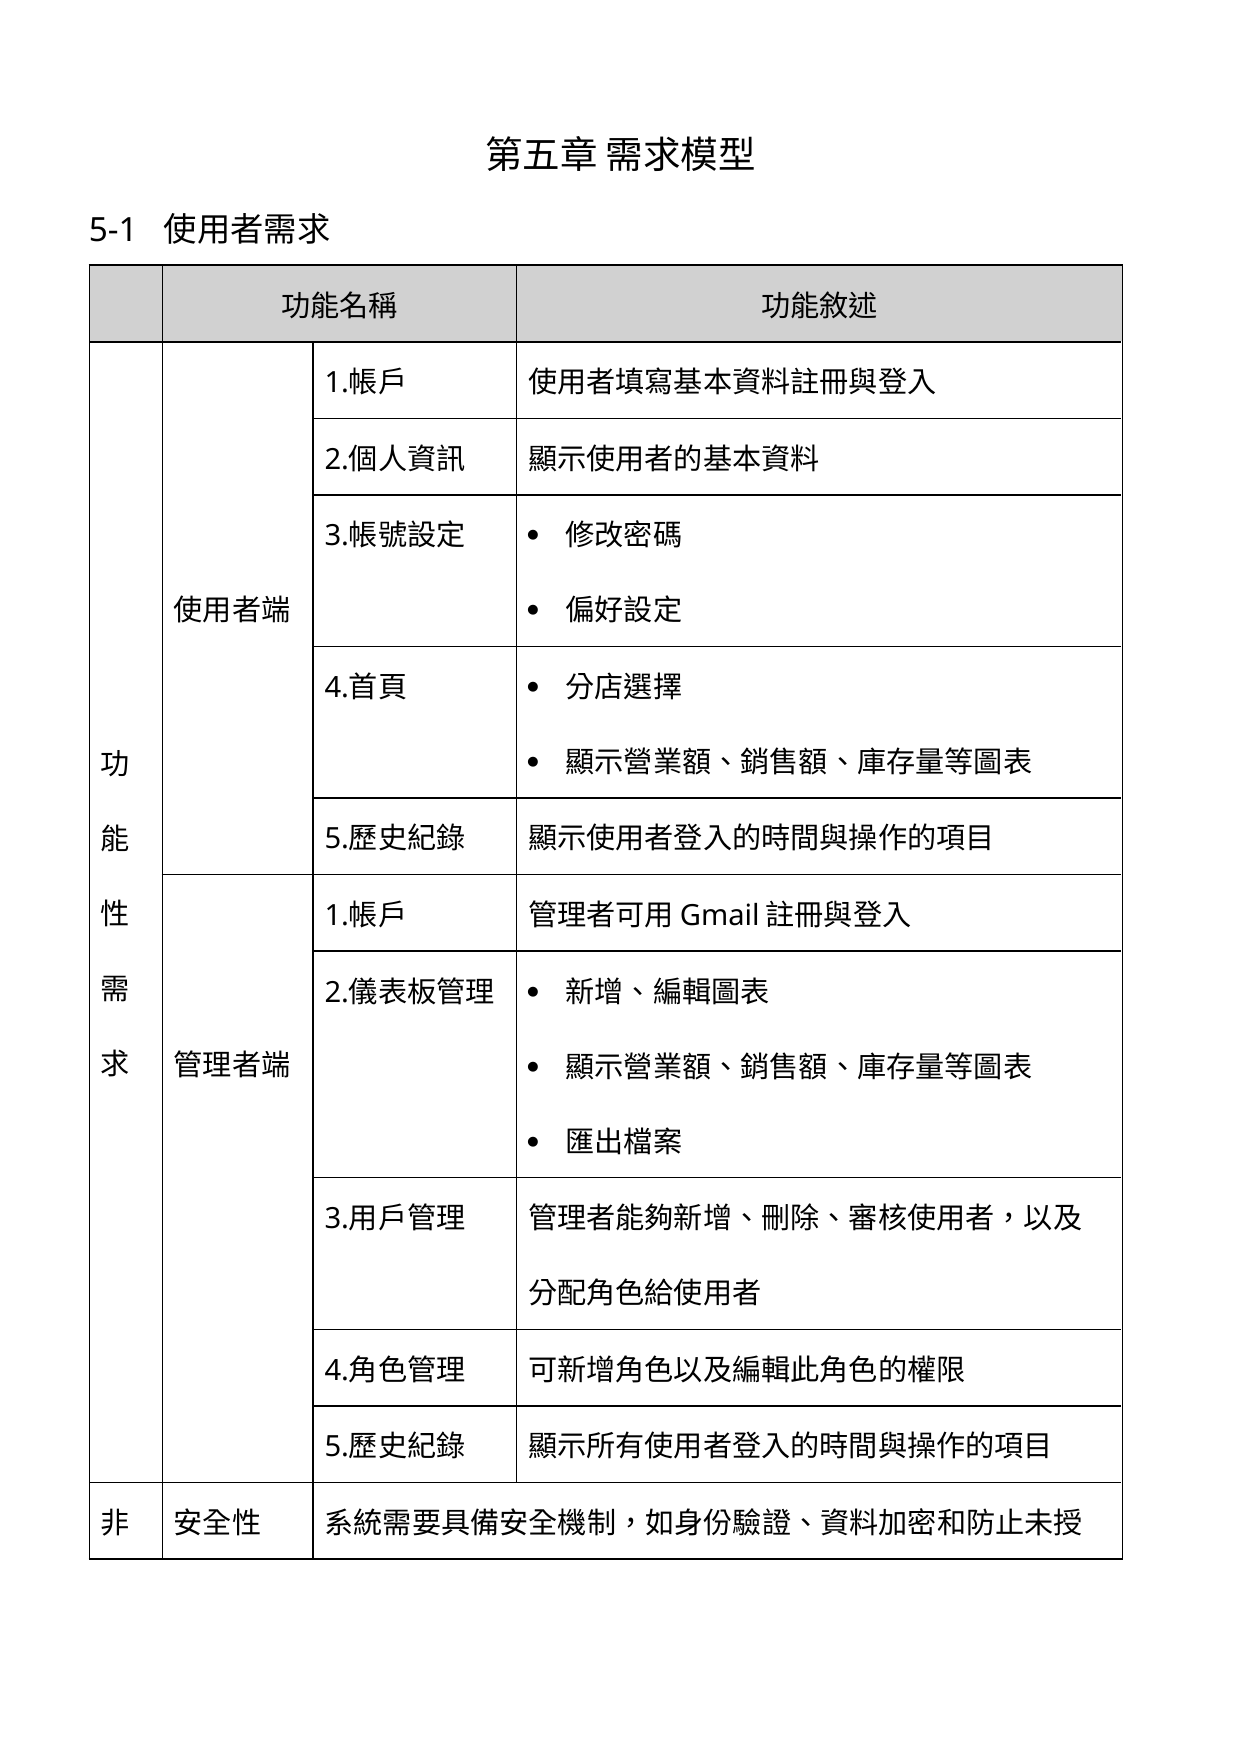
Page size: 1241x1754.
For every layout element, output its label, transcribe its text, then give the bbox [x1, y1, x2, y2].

text 第五章 需求模型 [89, 114, 1152, 189]
table_header 功能名稱 [163, 266, 516, 341]
table_cell 5.歷史紀錄 [314, 1407, 516, 1482]
table_cell 2.儀表板管理 [314, 952, 516, 1177]
table_cell 安全性 [163, 1483, 312, 1558]
table_cell 分店選擇 顯示營業額、銷售額、庫存量等圖表 [517, 646, 1122, 797]
table_cell 可新增角色以及編輯此角色的權限 [517, 1329, 1122, 1405]
table_cell 4.首頁 [314, 647, 516, 797]
table_cell 管理者可用Gmail註冊與登入 [517, 874, 1122, 950]
table_cell 1.帳戶 [314, 875, 516, 950]
table_cell 4.角色管理 [314, 1330, 516, 1405]
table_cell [314, 1482, 1122, 1558]
table_cell 3.用戶管理 [314, 1178, 516, 1328]
table_cell 使用者填寫基本資料註冊與登入 [517, 341, 1122, 417]
table_cell 修改密碼 偏好設定 [517, 494, 1122, 646]
table_cell 使用者端 [163, 343, 312, 874]
table_header 功能敘述 [517, 266, 1122, 341]
table_cell 管理者能夠新增、刪除、審核使用者，以及分配角色給使用者 [517, 1177, 1122, 1328]
table_cell 5.歷史紀錄 [314, 799, 516, 874]
table_cell 非功能需求表 [90, 1483, 162, 1558]
table_header [90, 266, 162, 341]
table_cell 功 能 性 需 求 [90, 343, 162, 1482]
table_cell 管理者端 [163, 875, 312, 1482]
table_cell 新增、編輯圖表 顯示營業額、銷售額、庫存量等圖表 匯出檔案 [517, 950, 1122, 1177]
table_cell 2.個人資訊 [314, 419, 516, 494]
table_cell 3.帳號設定 [314, 496, 516, 646]
table_cell 顯示使用者登入的時間與操作的項目 [517, 797, 1122, 874]
table_cell 顯示所有使用者登入的時間與操作的項目 [517, 1405, 1122, 1482]
text 5-1 使用者需求 [89, 189, 1152, 264]
table_cell 1.帳戶 [314, 343, 516, 417]
table_cell 顯示使用者的基本資料 [517, 418, 1122, 494]
